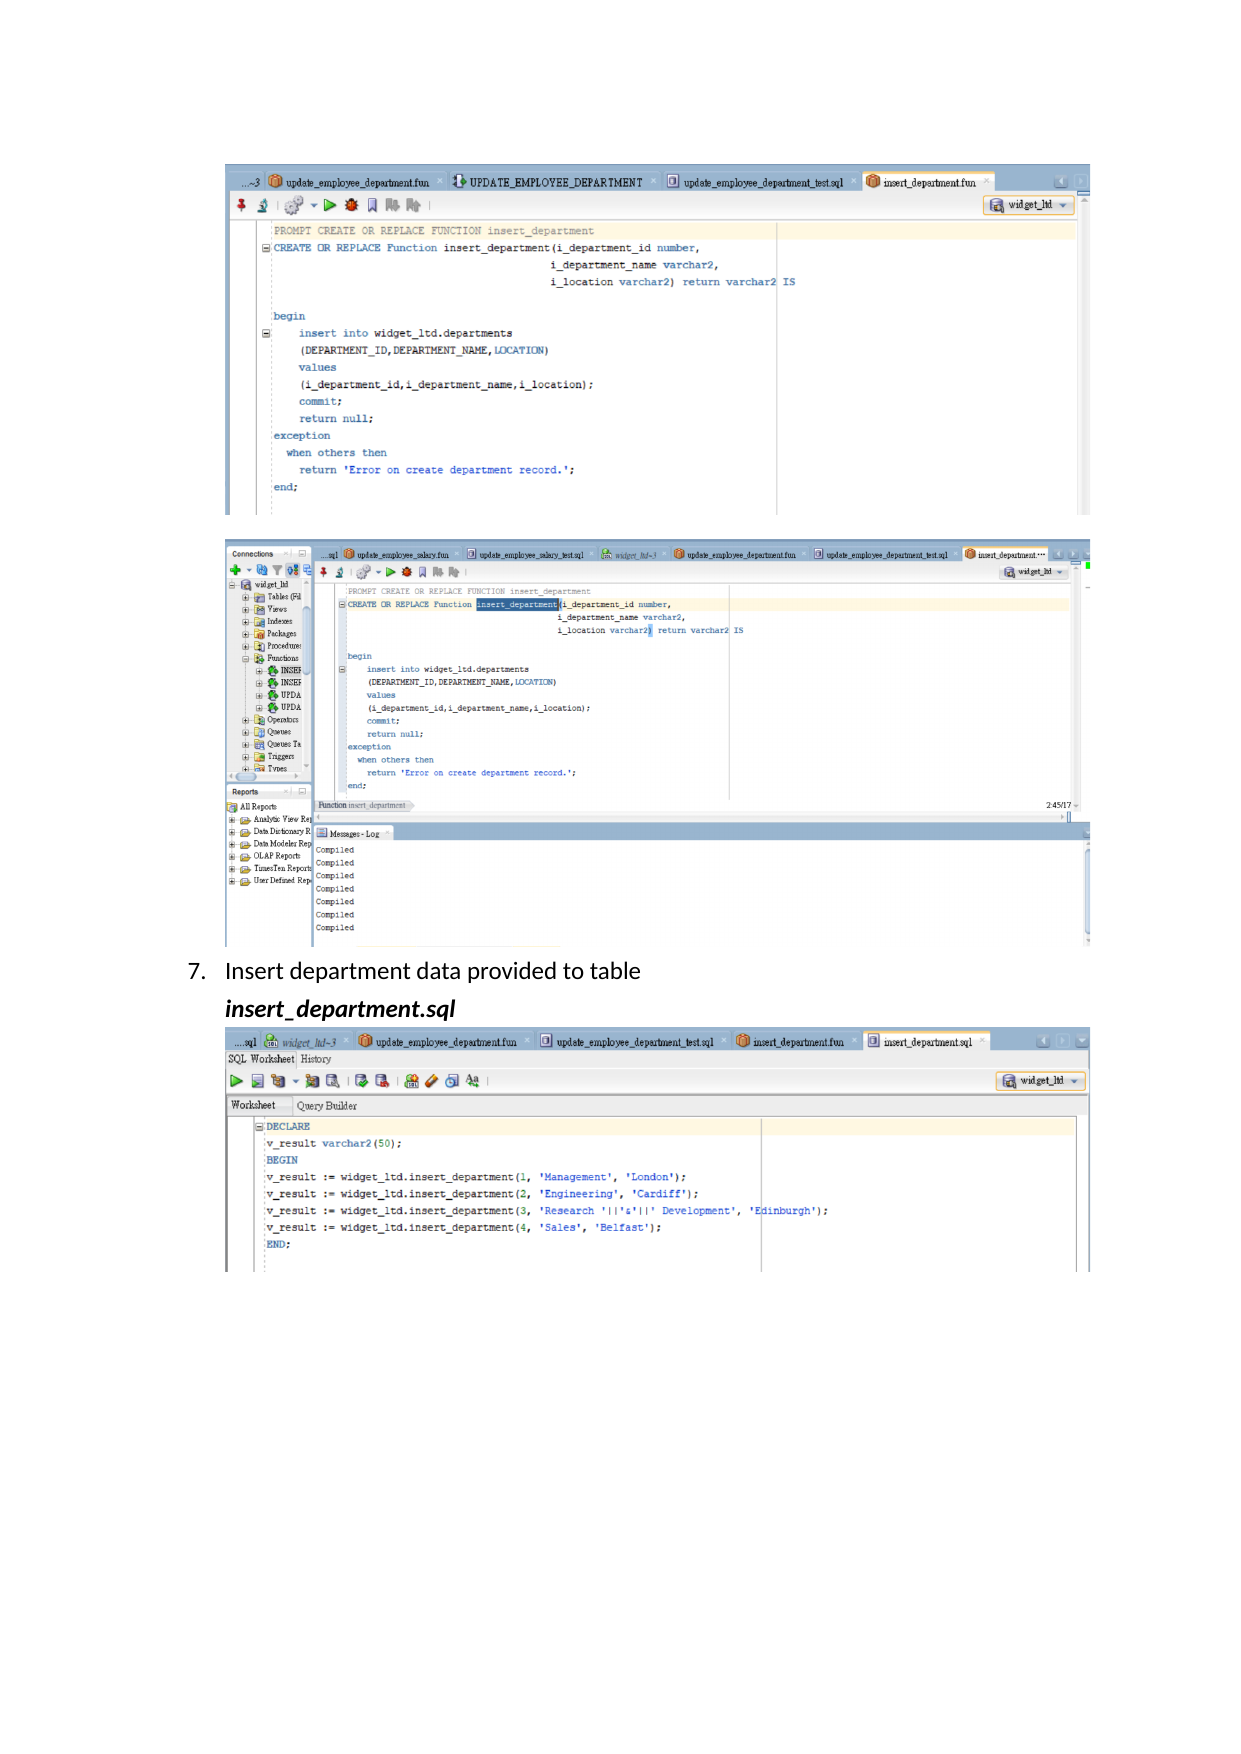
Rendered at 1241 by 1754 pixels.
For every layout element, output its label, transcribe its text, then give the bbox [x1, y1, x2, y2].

picture [225, 539, 1091, 947]
picture [225, 1027, 1091, 1272]
list Insert department data provided to table [187, 952, 1053, 989]
list insert_department.sql [225, 989, 1053, 1027]
picture [225, 164, 1091, 515]
